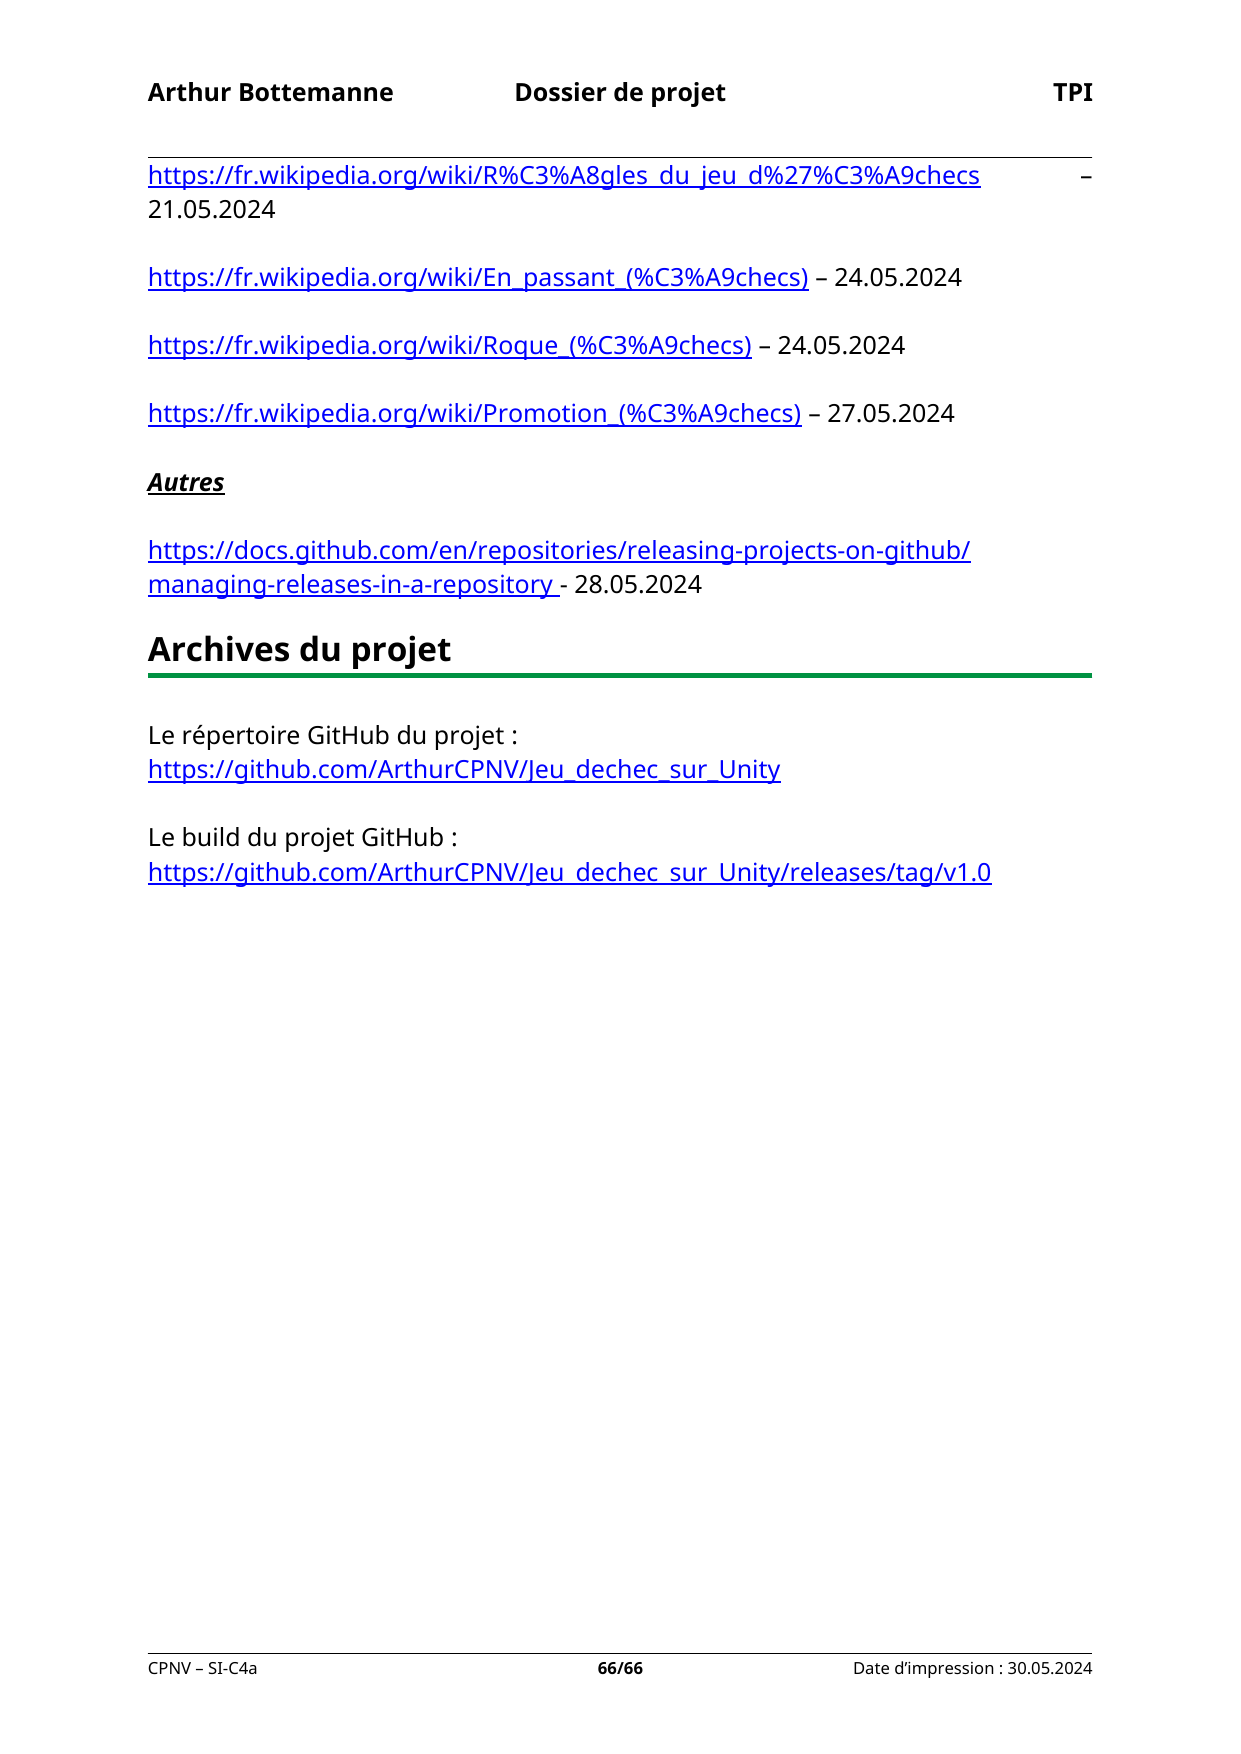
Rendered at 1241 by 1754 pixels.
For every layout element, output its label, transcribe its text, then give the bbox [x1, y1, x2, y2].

text https://docs.github.com/en/repositories/releasing-projects-on-github/managing-releases-in-a-repository - 28.05.2024 [148, 532, 1092, 600]
text https://fr.wikipedia.org/wiki/Promotion_(%C3%A9checs) – 27.05.2024 [148, 396, 1092, 430]
text https://fr.wikipedia.org/wiki/R%C3%A8gles_du_jeu_d%27%C3%A9checs – 21.05.2024 [148, 158, 1092, 226]
text https://github.com/ArthurCPNV/Jeu_dechec_sur_Unity/releases/tag/v1.0 [148, 854, 1092, 888]
text https://github.com/ArthurCPNV/Jeu_dechec_sur_Unity [148, 752, 1092, 786]
text https://fr.wikipedia.org/wiki/En_passant_(%C3%A9checs) – 24.05.2024 [148, 260, 1092, 294]
text Le build du projet GitHub : [148, 820, 1092, 854]
subtitle Archives du projet [148, 625, 1092, 673]
subtitle Autres [148, 464, 1092, 498]
text Le répertoire GitHub du projet : [148, 718, 1092, 752]
text https://fr.wikipedia.org/wiki/Roque_(%C3%A9checs) – 24.05.2024 [148, 328, 1092, 362]
